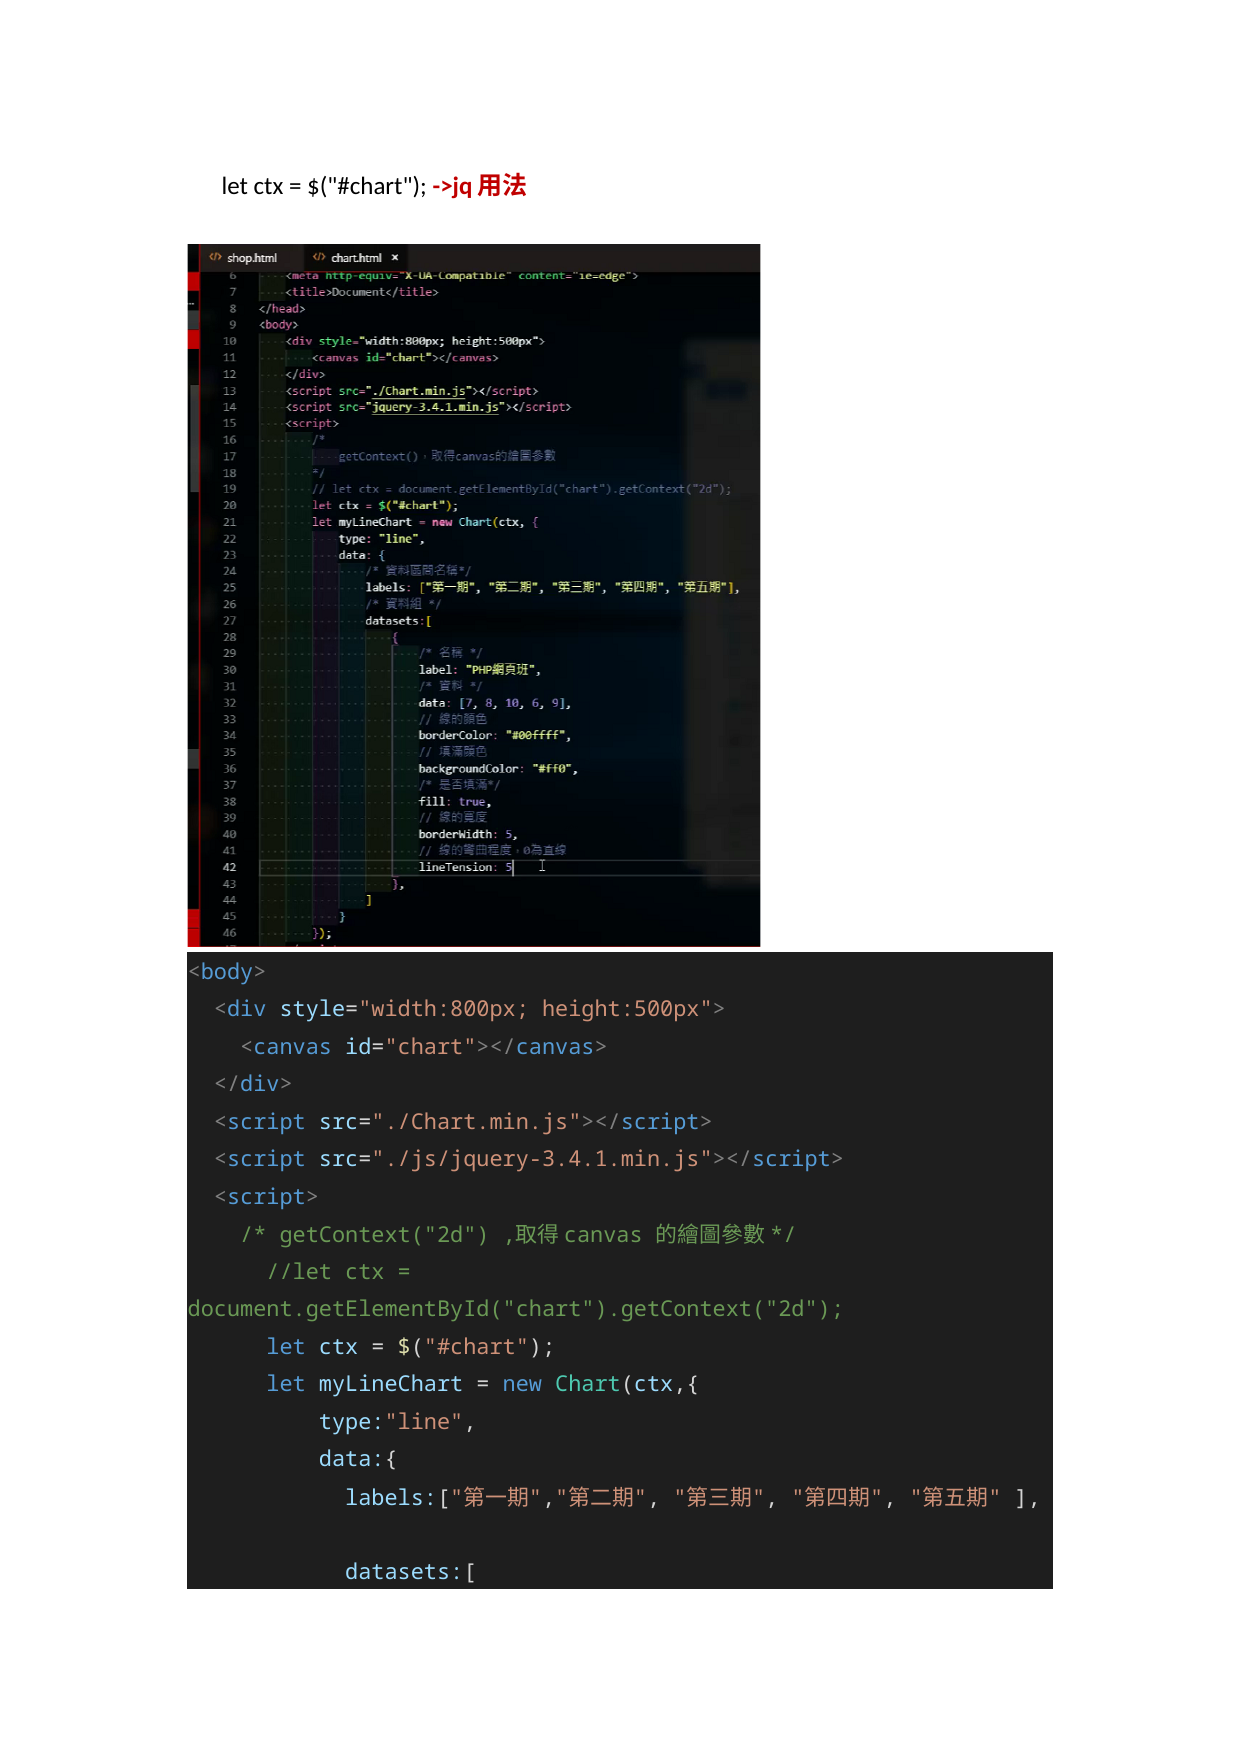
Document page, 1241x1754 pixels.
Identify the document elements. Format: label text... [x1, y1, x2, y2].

text <div style="width:800px; height:500px"> [187, 989, 1053, 1027]
text data:{ [187, 1439, 1053, 1477]
text let ctx = $("#chart"); ->jq用法 [187, 164, 1053, 202]
text </div> [187, 1064, 1053, 1102]
text <body> [187, 952, 1053, 989]
text //let ctx = document.getElementById("chart").getContext("2d"); [187, 1252, 1053, 1327]
text labels:["第一期","第二期", "第三期", "第四期", "第五期" ], [187, 1477, 1053, 1514]
text let ctx = $("#chart"); [187, 1327, 1053, 1364]
text <script src="./js/jquery-3.4.1.min.js"></script> [187, 1139, 1053, 1177]
text <script src="./Chart.min.js"></script> [187, 1102, 1053, 1139]
text /* getContext("2d") ,取得canvas 的繪圖參數 */ [187, 1214, 1053, 1252]
text <canvas id="chart"></canvas> [187, 1027, 1053, 1064]
text type:"line", [187, 1402, 1053, 1439]
text <script> [187, 1177, 1053, 1214]
text datasets:[ [187, 1552, 1053, 1589]
picture [187, 244, 761, 947]
text let myLineChart = new Chart(ctx,{ [187, 1364, 1053, 1402]
